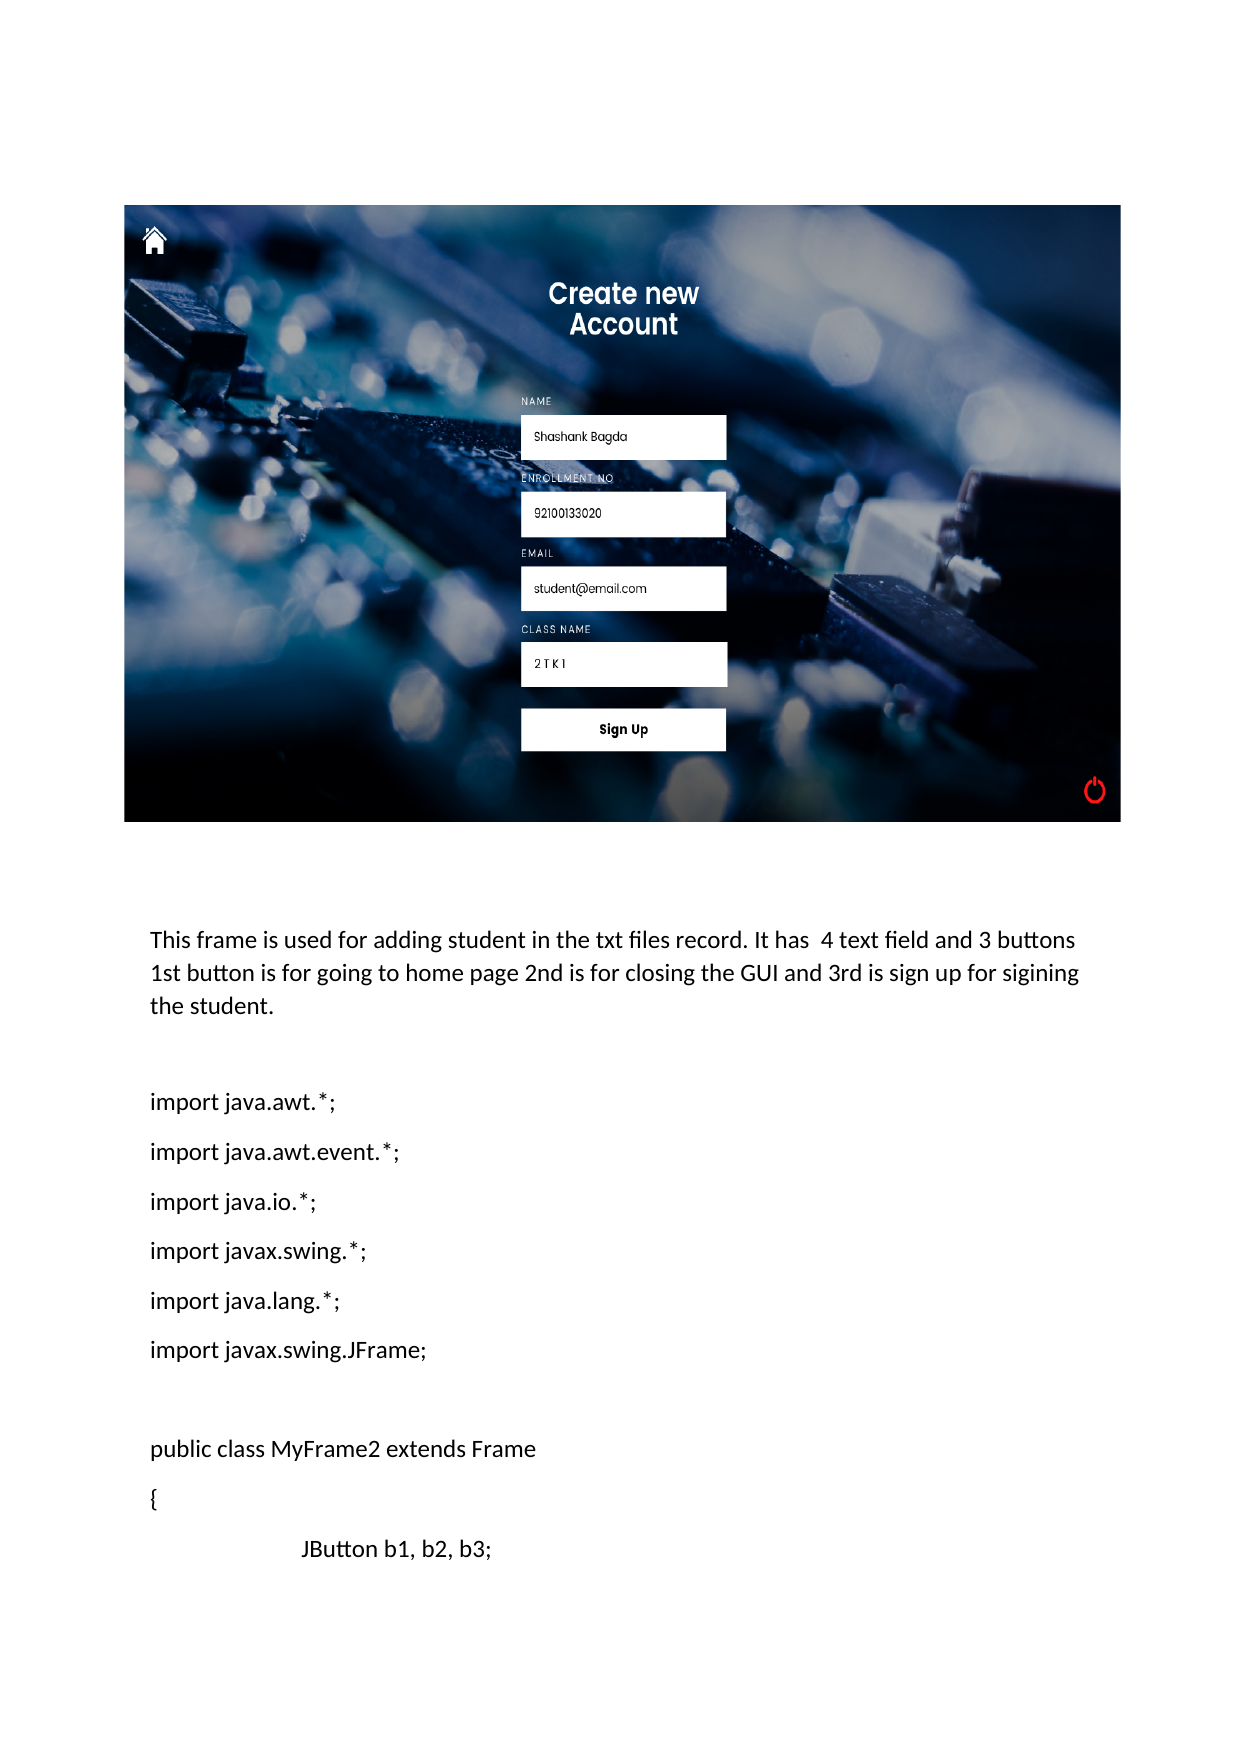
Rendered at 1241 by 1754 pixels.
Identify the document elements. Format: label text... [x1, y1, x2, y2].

text import java.io.*; [150, 1186, 1090, 1216]
text import java.lang.*; [150, 1285, 1090, 1315]
text import javax.swing.JFrame; [150, 1334, 1090, 1365]
text import javax.swing.*; [150, 1235, 1090, 1266]
text This frame is used for adding student in the txt files record. It has 4 text field and 3 buttons 1st button is for going to home page 2nd is for closing the GUI and 3rd is sign up for sigining the student. [150, 924, 1090, 1021]
picture [123, 205, 1120, 821]
text { [150, 1483, 1090, 1514]
text import java.awt.*; [150, 1087, 1090, 1117]
text import java.awt.event.*; [150, 1136, 1090, 1167]
text public class MyFrame2 extends Frame [150, 1434, 1090, 1464]
text JButton b1, b2, b3; [150, 1533, 1090, 1563]
